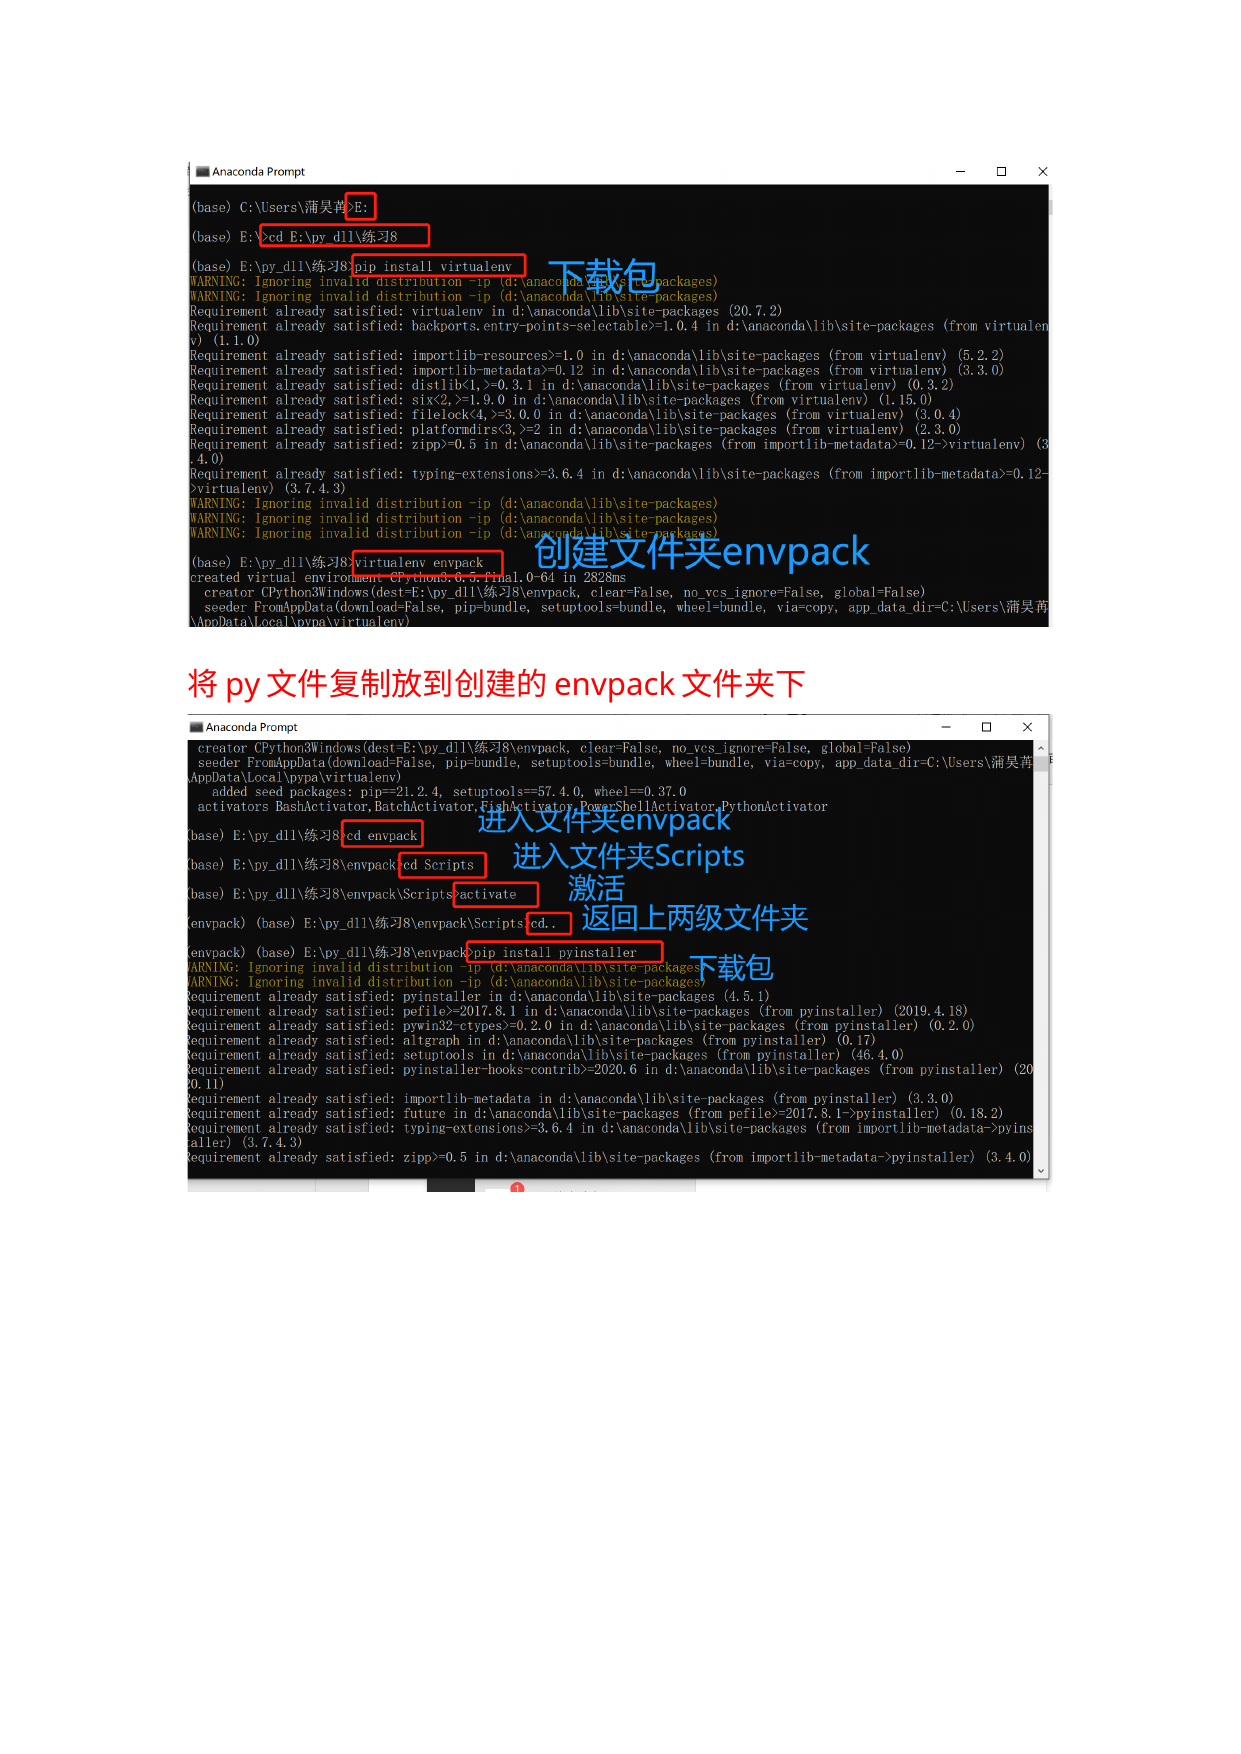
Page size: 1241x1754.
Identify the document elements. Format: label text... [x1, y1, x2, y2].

text 将py文件复制放到创建的envpack文件夹下 [187, 649, 1053, 714]
picture [187, 714, 1053, 1192]
picture [187, 162, 1053, 627]
